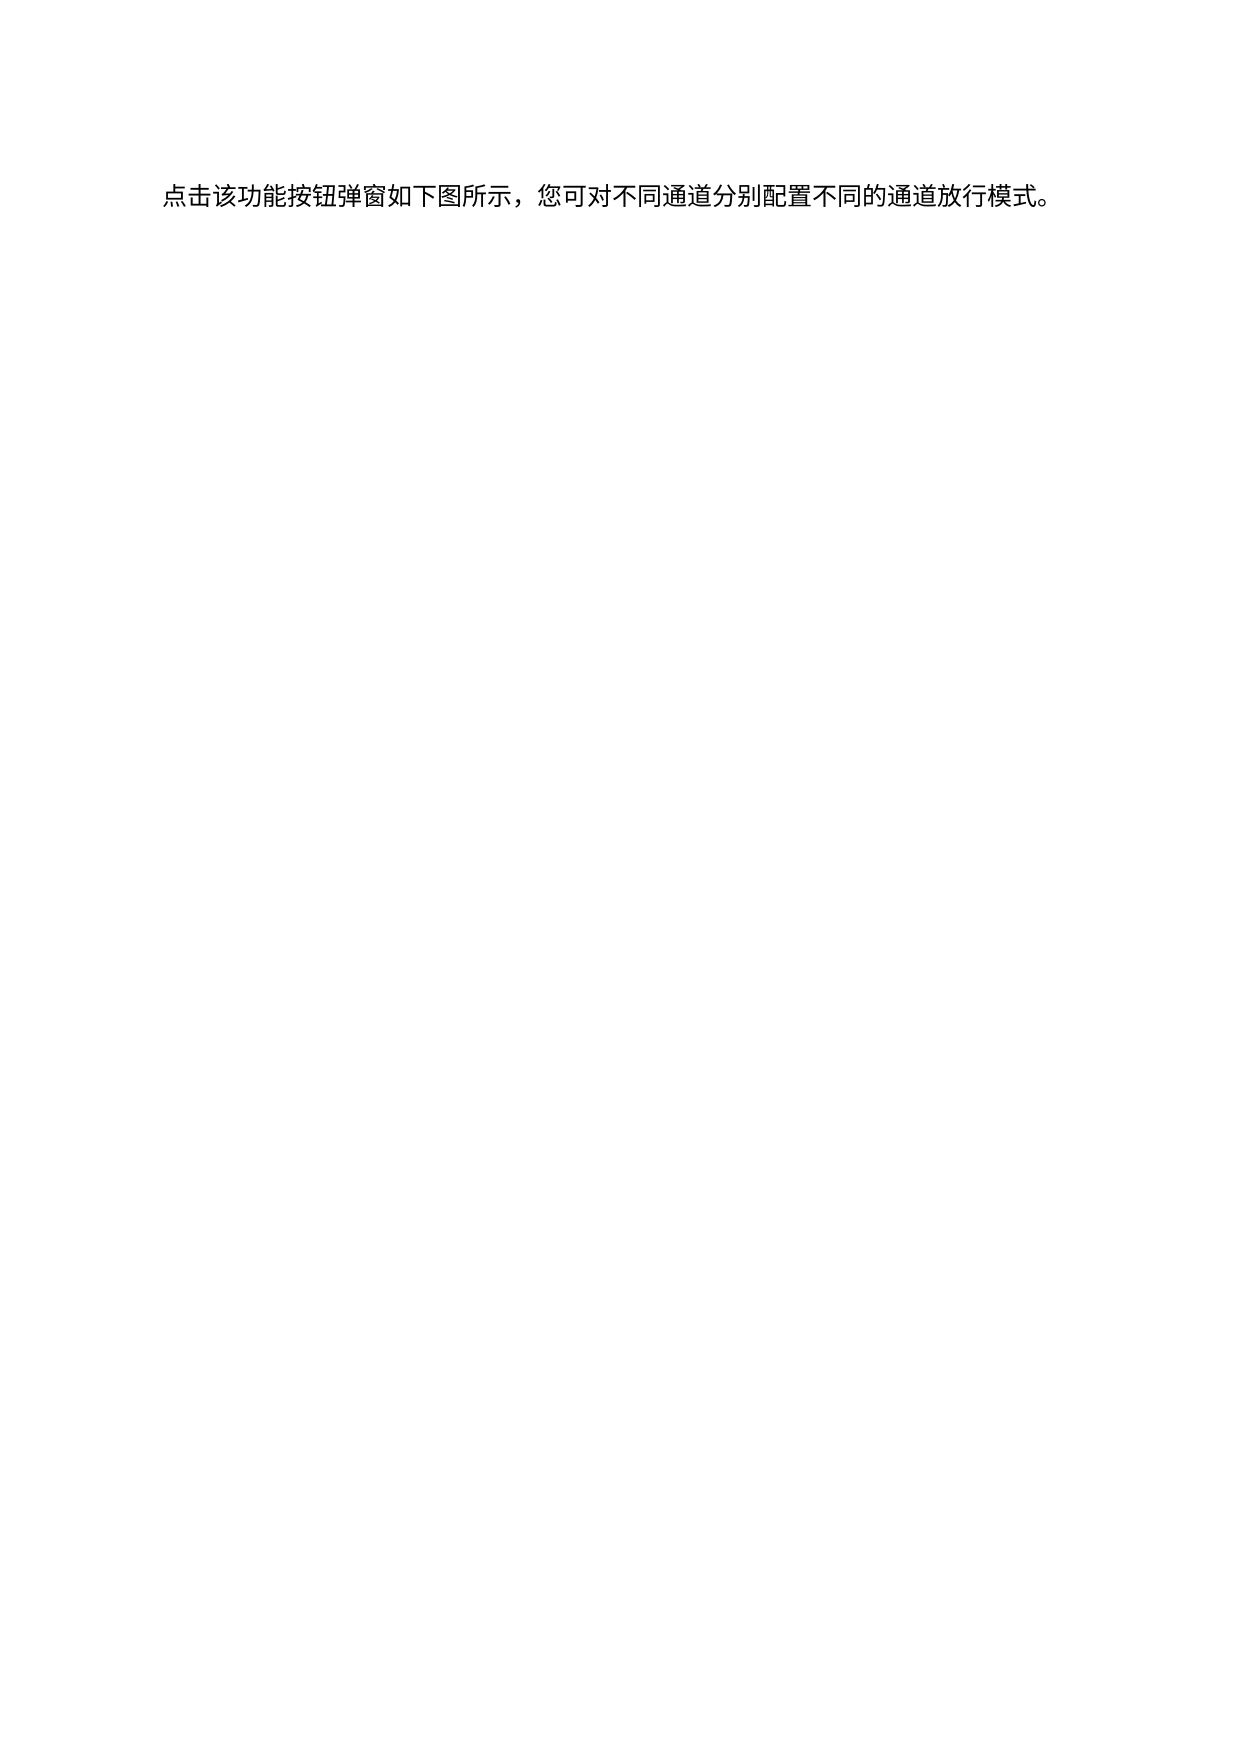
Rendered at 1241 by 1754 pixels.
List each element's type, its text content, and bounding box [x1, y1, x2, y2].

list 点击该功能按钮弹窗如下图所示，您可对不同通道分别配置不同的通道放行模式。 [112, 162, 1128, 227]
